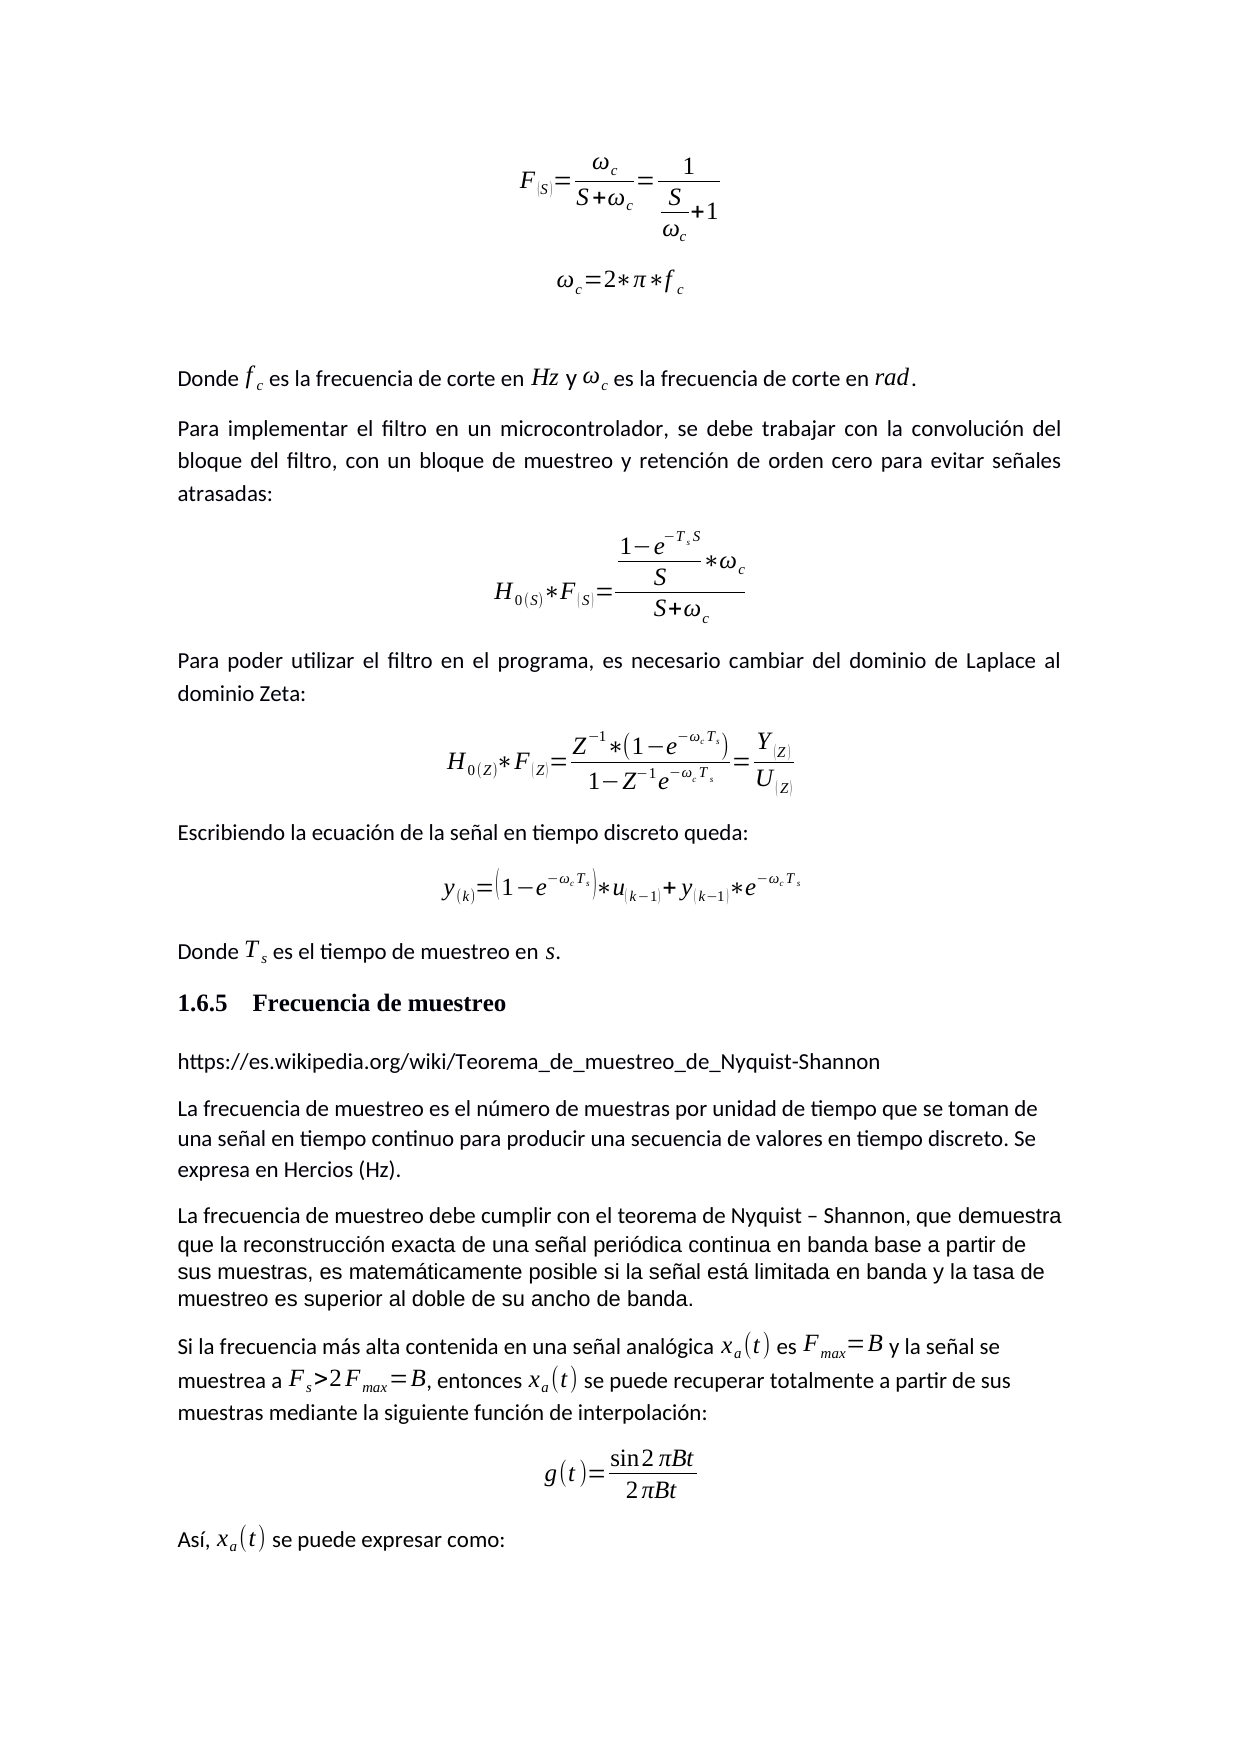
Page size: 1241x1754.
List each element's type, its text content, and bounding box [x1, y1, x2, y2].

text Donde es la frecuencia de corte en y es la frecuencia de corte en . [177, 362, 1063, 393]
text Si la frecuencia más alta contenida en una señal analógica es y la señal se muestrea a , entonces se puede recuperar totalmente a partir de sus muestras mediante la siguiente función de interpolación: [177, 1330, 1063, 1426]
text Así, se puede expresar como: [177, 1523, 1063, 1555]
text La frecuencia de muestreo es el número de muestras por unidad de tiempo que se toman de una señal en tiempo continuo para producir una secuencia de valores en tiempo discreto. Se expresa en Hercios (Hz). [177, 1094, 1063, 1183]
text Para poder utilizar el filtro en el programa, es necesario cambiar del dominio de Laplace al dominio Zeta: [177, 646, 1063, 707]
subtitle Frecuencia de muestreo [177, 988, 1063, 1016]
text Donde es el tiempo de muestreo en . [177, 935, 1063, 967]
text La frecuencia de muestreo debe cumplir con el teorema de Nyquist – Shannon, que demuestra que la reconstrucción exacta de una señal periódica continua en banda base a partir de sus muestras, es matemáticamente posible si la señal está limitada en banda y la tasa de muestreo es superior al doble de su ancho de banda. [177, 1202, 1063, 1311]
text https://es.wikipedia.org/wiki/Teorema_de_muestreo_de_Nyquist-Shannon [177, 1047, 1063, 1075]
text Para implementar el filtro en un microcontrolador, se debe trabajar con la convolución del bloque del filtro, con un bloque de muestreo y retención de orden cero para evitar señales atrasadas: [177, 414, 1063, 507]
text Escribiendo la ecuación de la señal en tiempo discreto queda: [177, 818, 1063, 847]
